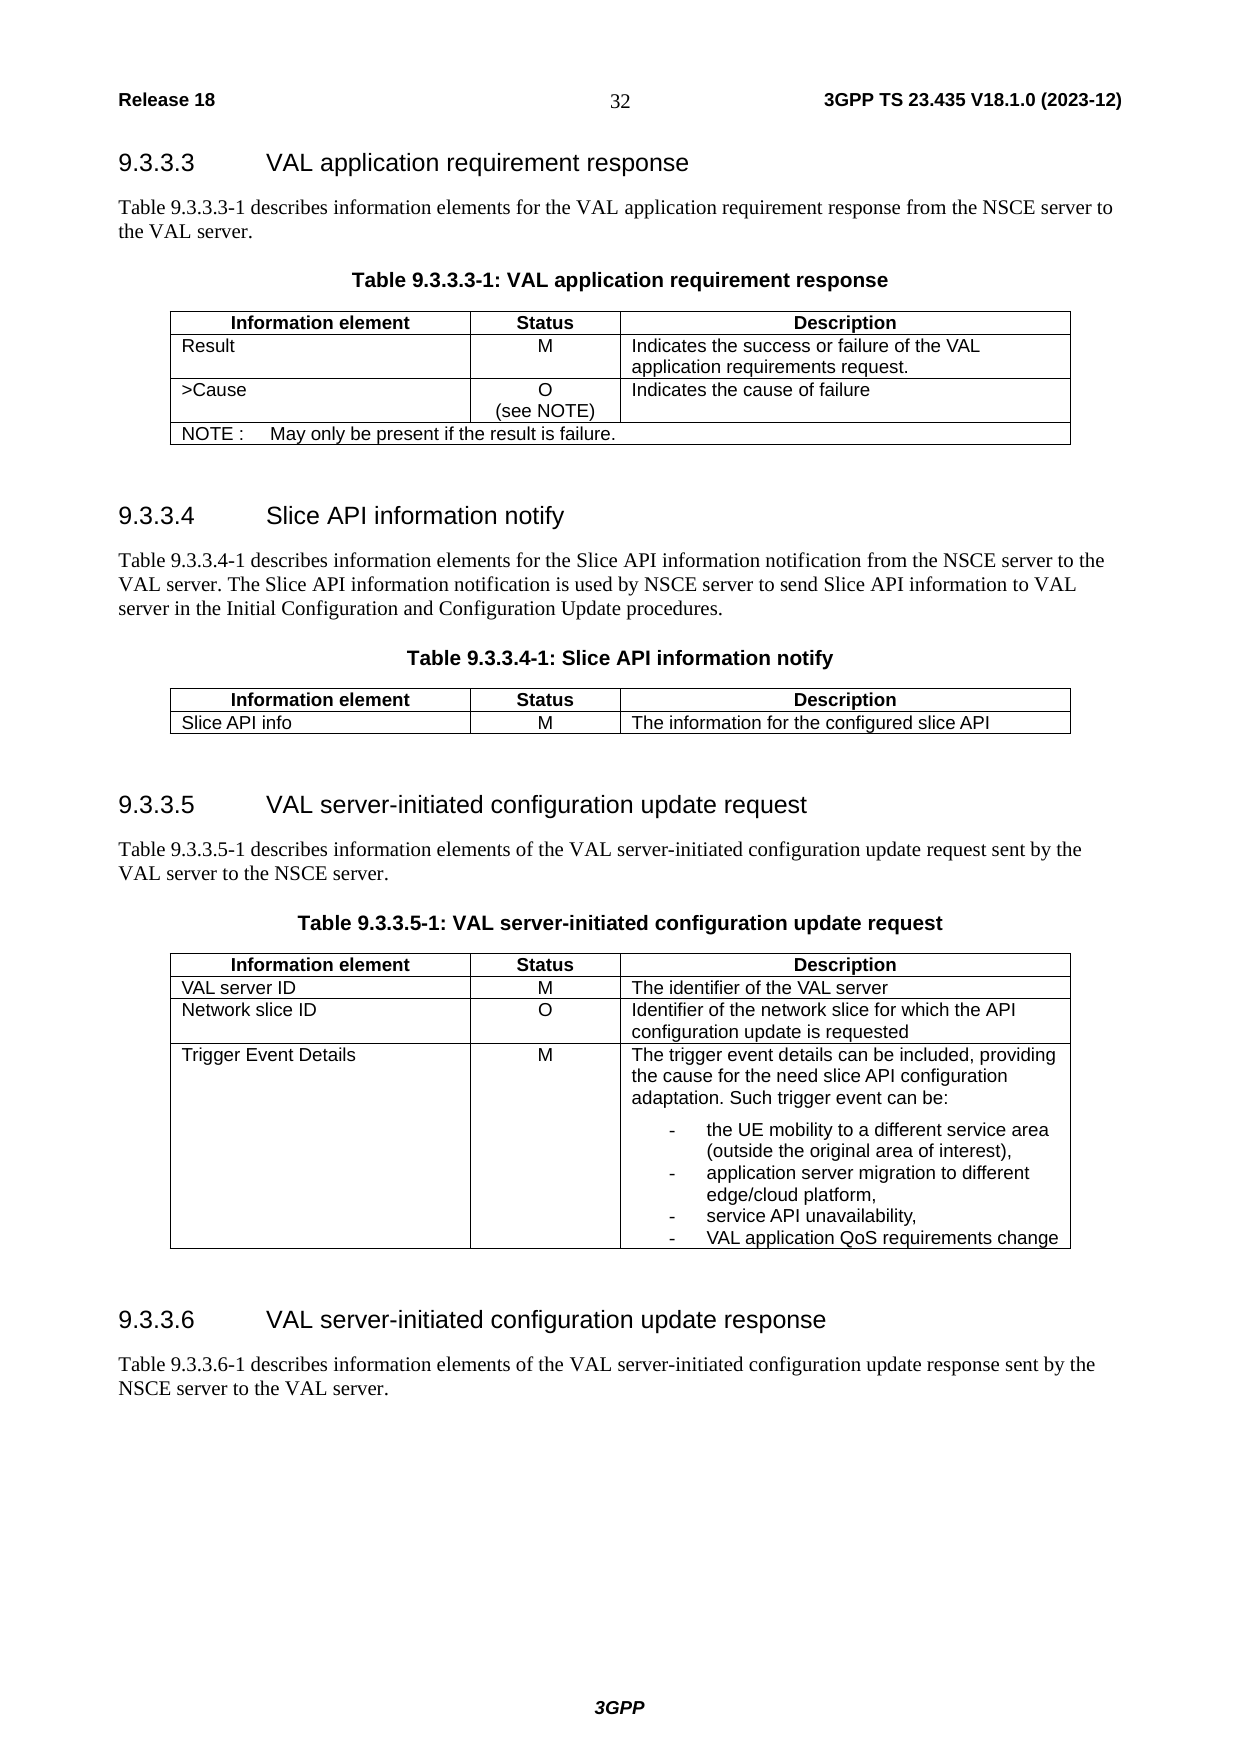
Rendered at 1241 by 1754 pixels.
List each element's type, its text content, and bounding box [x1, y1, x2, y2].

subtitle 9.3.3.4 Slice API information notify [118, 501, 1122, 529]
table_cell Network slice ID [171, 999, 470, 1042]
text Table 9.3.3.3-1: VAL application requirement response [118, 268, 1122, 292]
text Table 9.3.3.4-1: Slice API information notify [118, 645, 1122, 669]
text Table 9.3.3.5-1 describes information elements of the VAL server-initiated configuration update request sent by the VAL server to the NSCE server. [118, 837, 1122, 885]
table_header Description [621, 312, 1070, 333]
table_cell Trigger Event Details [171, 1044, 470, 1248]
table_cell M [471, 712, 620, 733]
table_cell M [471, 335, 620, 378]
table_header Status [471, 954, 620, 976]
table_cell O [471, 999, 620, 1042]
table_cell M [471, 977, 620, 998]
table_cell The identifier of the VAL server [621, 977, 1070, 998]
table_header Description [621, 954, 1070, 976]
subtitle 9.3.3.5 VAL server-initiated configuration update request [118, 790, 1122, 818]
table_cell Identifier of the network slice for which the API configuration update is requested [621, 999, 1070, 1042]
table_cell NOTE : May only be present if the result is failure. [171, 423, 1070, 444]
table_cell Slice API info [171, 712, 470, 733]
table_cell Indicates the cause of failure [621, 379, 1070, 422]
table_cell Indicates the success or failure of the VAL application requirements request. [621, 335, 1070, 378]
table_header Information element [171, 954, 470, 976]
table_cell VAL server ID [171, 977, 470, 998]
text Table 9.3.3.4-1 describes information elements for the Slice API information notification from the NSCE server to the VAL server. The Slice API information notification is used by NSCE server to send Slice API information to VAL server in the Initial Configuration and Configuration Update procedures. [118, 548, 1122, 620]
table_header Status [471, 689, 620, 711]
table_cell The information for the configured slice API [621, 712, 1070, 733]
text Table 9.3.3.3-1 describes information elements for the VAL application requirement response from the NSCE server to the VAL server. [118, 195, 1122, 243]
text Table 9.3.3.6-1 describes information elements of the VAL server-initiated configuration update response sent by the NSCE server to the VAL server. [118, 1352, 1122, 1400]
subtitle 9.3.3.6 VAL server-initiated configuration update response [118, 1305, 1122, 1333]
table_header Description [621, 689, 1070, 711]
table_cell M [471, 1044, 620, 1248]
subtitle 9.3.3.3 VAL application requirement response [118, 147, 1122, 176]
table_header Information element [171, 689, 470, 711]
text Table 9.3.3.5-1: VAL server-initiated configuration update request [118, 910, 1122, 934]
table_cell O (see NOTE) [471, 379, 620, 422]
table_cell The trigger event details can be included, providing the cause for the need slice API configuration adaptation. Such trigger event can be: the UE mobility to a different service area (outside the original area of interest), application server migration to different edge/cloud platform, service API unavailability, VAL application QoS requirements change [621, 1044, 1070, 1248]
table_cell Result [171, 335, 470, 378]
table_header Information element [171, 312, 470, 333]
table_header Status [471, 312, 620, 333]
table_cell >Cause [171, 379, 470, 422]
